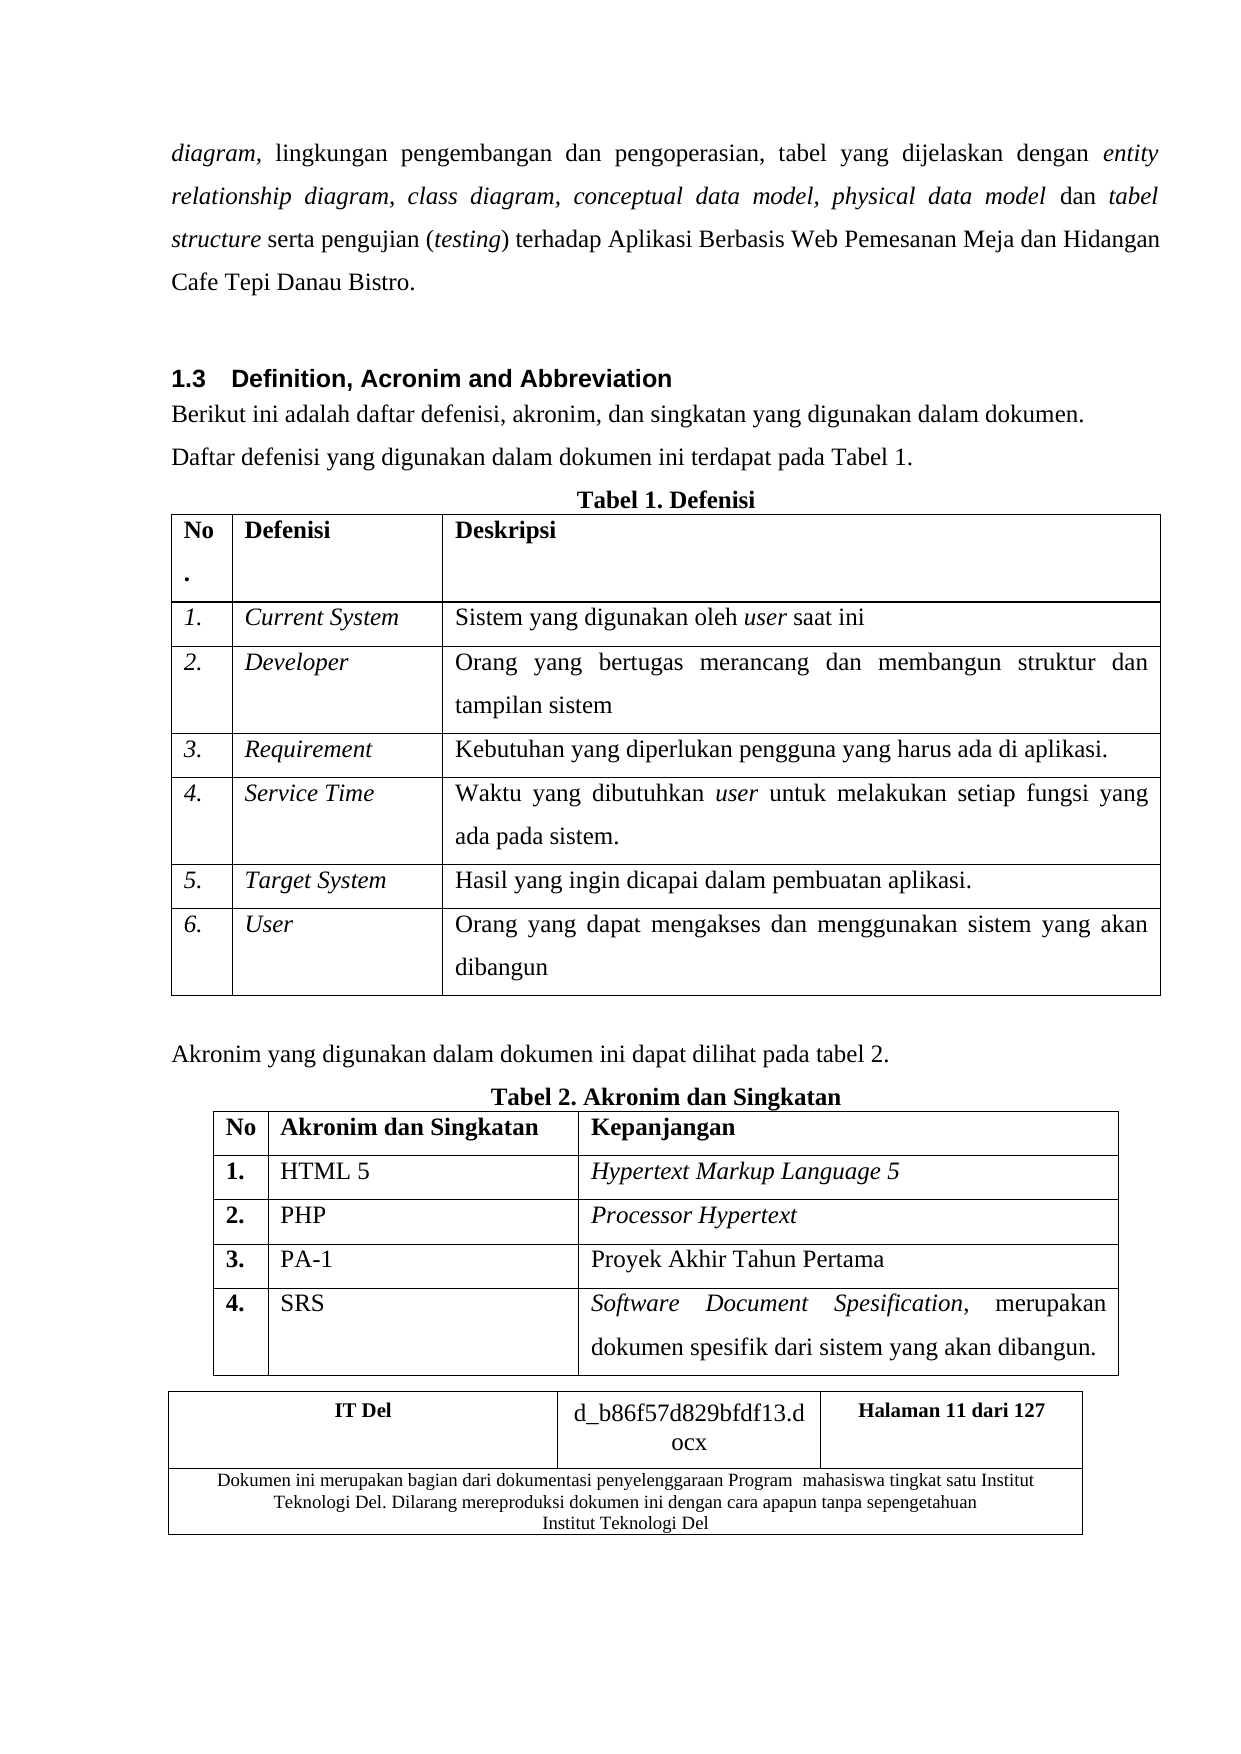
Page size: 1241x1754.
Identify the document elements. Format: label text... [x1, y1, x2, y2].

table_cell Hasil yang ingin dicapai dalam pembuatan aplikasi. [443, 865, 1160, 908]
table_cell 2. [214, 1200, 268, 1243]
table_cell Proyek Akhir Tahun Pertama [579, 1245, 1118, 1287]
table_cell 1. [214, 1156, 268, 1199]
table_header Deskripsi [443, 515, 1160, 601]
table_header Akronim dan Singkatan [269, 1112, 578, 1155]
table_cell HTML 5 [269, 1156, 578, 1199]
table_cell SRS [269, 1289, 578, 1375]
table_header Kepanjangan [579, 1112, 1118, 1155]
text Berikut ini adalah daftar defenisi, akronim, dan singkatan yang digunakan dalam dokumen. [171, 399, 1161, 428]
table_cell Current System [233, 603, 442, 646]
table_cell Sistem yang digunakan oleh user saat ini [443, 603, 1160, 646]
table_cell 1. [172, 603, 232, 646]
table_cell Orang yang dapat mengakses dan menggunakan sistem yang akan dibangun [443, 909, 1160, 995]
table_header No [214, 1112, 268, 1155]
table_cell Waktu yang dibutuhkan user untuk melakukan setiap fungsi yang ada pada sistem. [443, 778, 1160, 864]
table_cell 4. [172, 778, 232, 864]
text Tabel 1. Defenisi [171, 486, 1161, 514]
table_cell Developer [233, 647, 442, 733]
table_cell 3. [172, 734, 232, 777]
table_cell 5. [172, 865, 232, 908]
table_cell 3. [214, 1245, 268, 1287]
table_cell Orang yang bertugas merancang dan membangun struktur dan tampilan sistem [443, 647, 1160, 733]
table_cell Hypertext Markup Language 5 [579, 1156, 1118, 1199]
table_cell PA-1 [269, 1245, 578, 1287]
table_cell 4. [214, 1289, 268, 1375]
table_cell Target System [233, 865, 442, 908]
table_cell Requirement [233, 734, 442, 777]
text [171, 138, 1161, 296]
table_cell User [233, 909, 442, 995]
table_cell Service Time [233, 778, 442, 864]
table_header No. [172, 515, 232, 601]
text Tabel 2. Akronim dan Singkatan [171, 1082, 1161, 1111]
table_cell PHP [269, 1200, 578, 1243]
table_header Defenisi [233, 515, 442, 601]
subtitle Definition, Acronim and Abbreviation [171, 364, 1161, 393]
text Akronim yang digunakan dalam dokumen ini dapat dilihat pada tabel 2. [171, 1039, 1161, 1068]
table_cell Software Document Spesification, merupakan dokumen spesifik dari sistem yang akan dibangun. [579, 1289, 1118, 1375]
text Daftar defenisi yang digunakan dalam dokumen ini terdapat pada Tabel 1. [171, 442, 1161, 471]
table_cell 6. [172, 909, 232, 995]
table_cell Kebutuhan yang diperlukan pengguna yang harus ada di aplikasi. [443, 734, 1160, 777]
table_cell 2. [172, 647, 232, 733]
table_cell Processor Hypertext [579, 1200, 1118, 1243]
